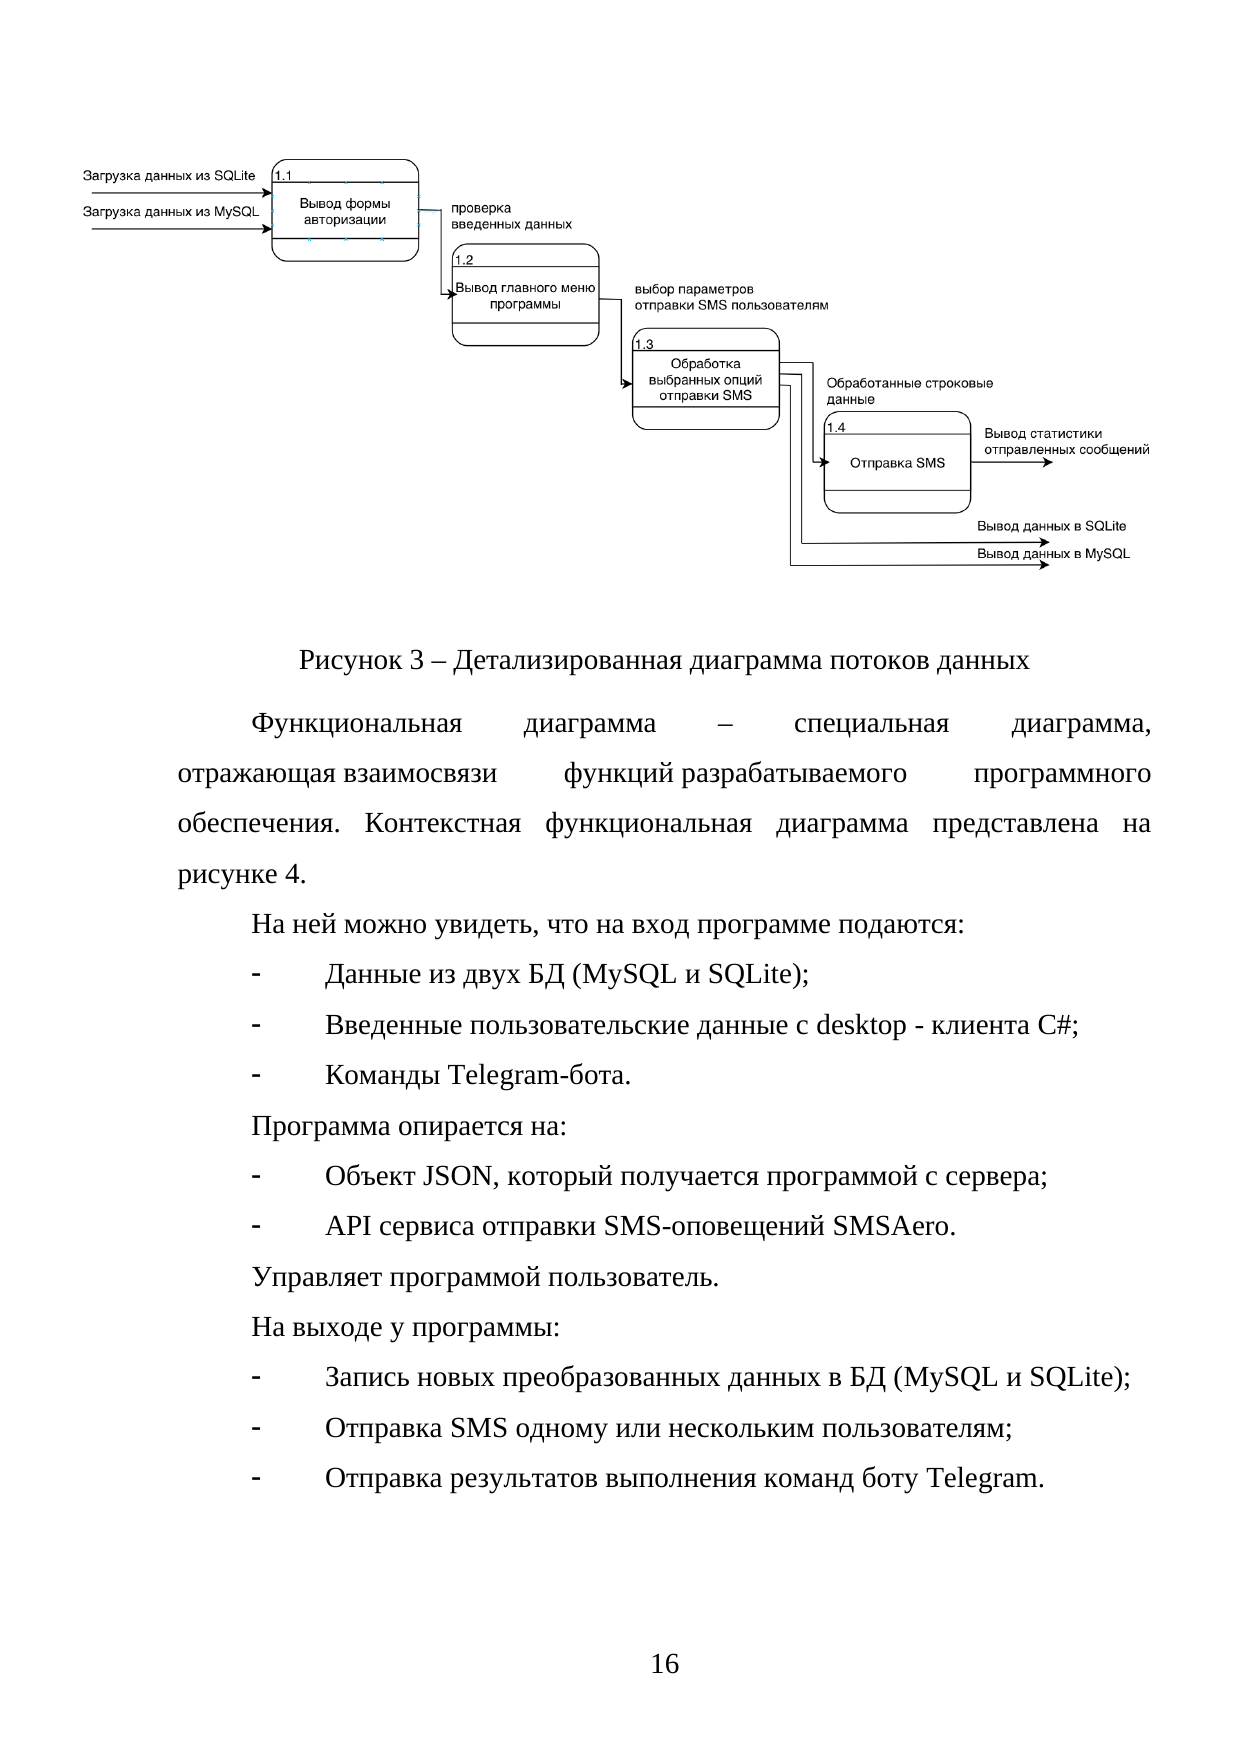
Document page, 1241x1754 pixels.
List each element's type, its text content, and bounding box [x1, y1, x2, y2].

text Рисунок 3 – Детализированная диаграмма потоков данных [177, 642, 1152, 676]
list Данные из двух БД (MySQL и SQLite); [177, 956, 1152, 990]
list Объект JSON, который получается программой с сервера; [177, 1158, 1152, 1192]
list Отправка результатов выполнения команд боту Telegram. [177, 1460, 1152, 1494]
text Функциональная диаграмма – специальная диаграмма, отражающая взаимосвязи функций разрабатываемого программного обеспечения. Контекстная функциональная диаграмма представлена на рисунке 4. [177, 789, 1152, 889]
picture [73, 118, 1167, 605]
list Команды Telegram-бота. [177, 1057, 1152, 1091]
text На выходе у программы: [177, 1309, 1152, 1343]
list Введенные пользовательские данные с desktop - клиента C#; [177, 1007, 1152, 1041]
text Функциональная диаграмма – специальная диаграмма, отражающая взаимосвязи функций разрабатываемого программного обеспечения. Контекстная функциональная диаграмма представлена на рисунке 4. [177, 705, 1152, 755]
text Программа опирается на: [177, 1108, 1152, 1141]
text На ней можно увидеть, что на вход программе подаются: [177, 906, 1152, 940]
list Отправка SMS одному или нескольким пользователям; [177, 1410, 1152, 1443]
text Управляет программой пользователь. [177, 1259, 1152, 1292]
list API сервиса отправки SMS-оповещений SMSAero. [177, 1208, 1152, 1242]
list Запись новых преобразованных данных в БД (MySQL и SQLite); [177, 1359, 1152, 1393]
